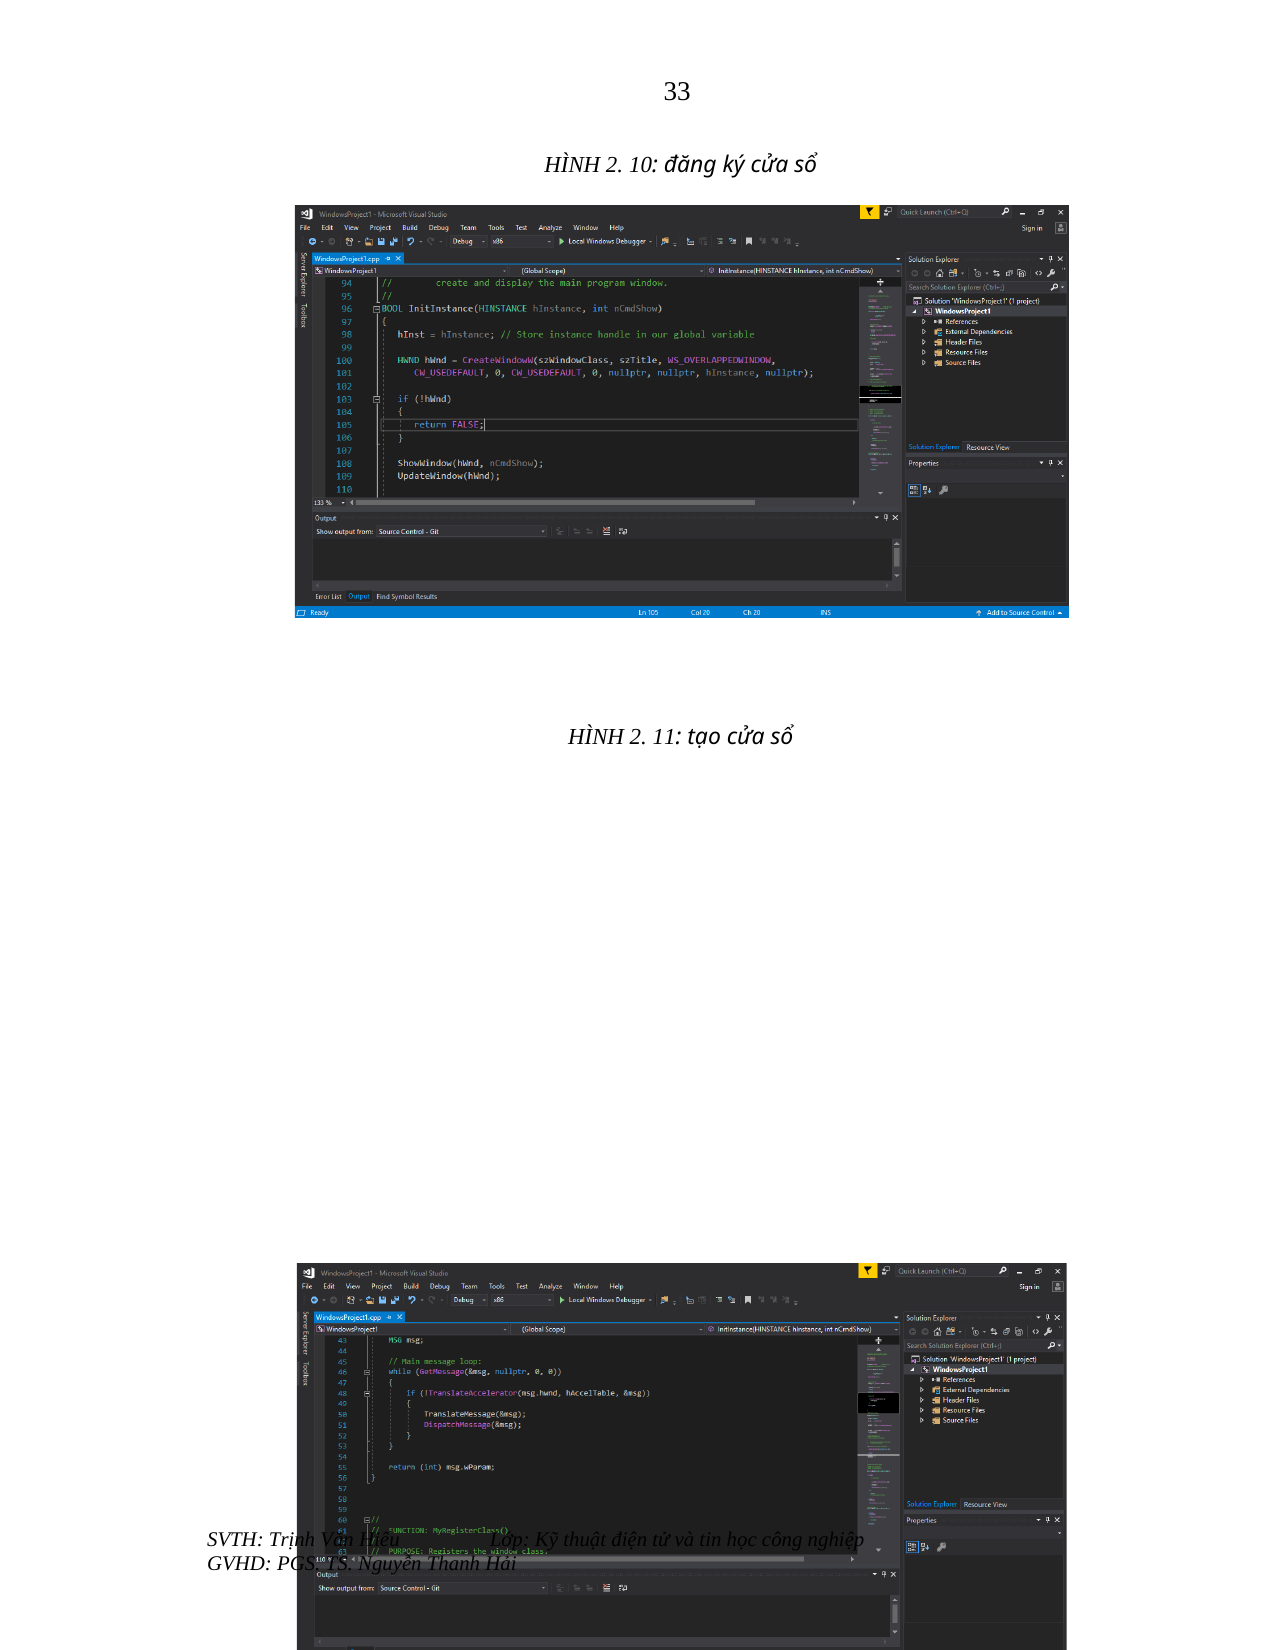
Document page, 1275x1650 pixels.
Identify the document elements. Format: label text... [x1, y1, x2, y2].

picture [294, 205, 1069, 618]
text HÌNH 2. 10: đăng ký cửa sổ [207, 148, 1157, 179]
picture [296, 1263, 1067, 1650]
text HÌNH 2. 11: tạo cửa sổ [207, 720, 1157, 751]
